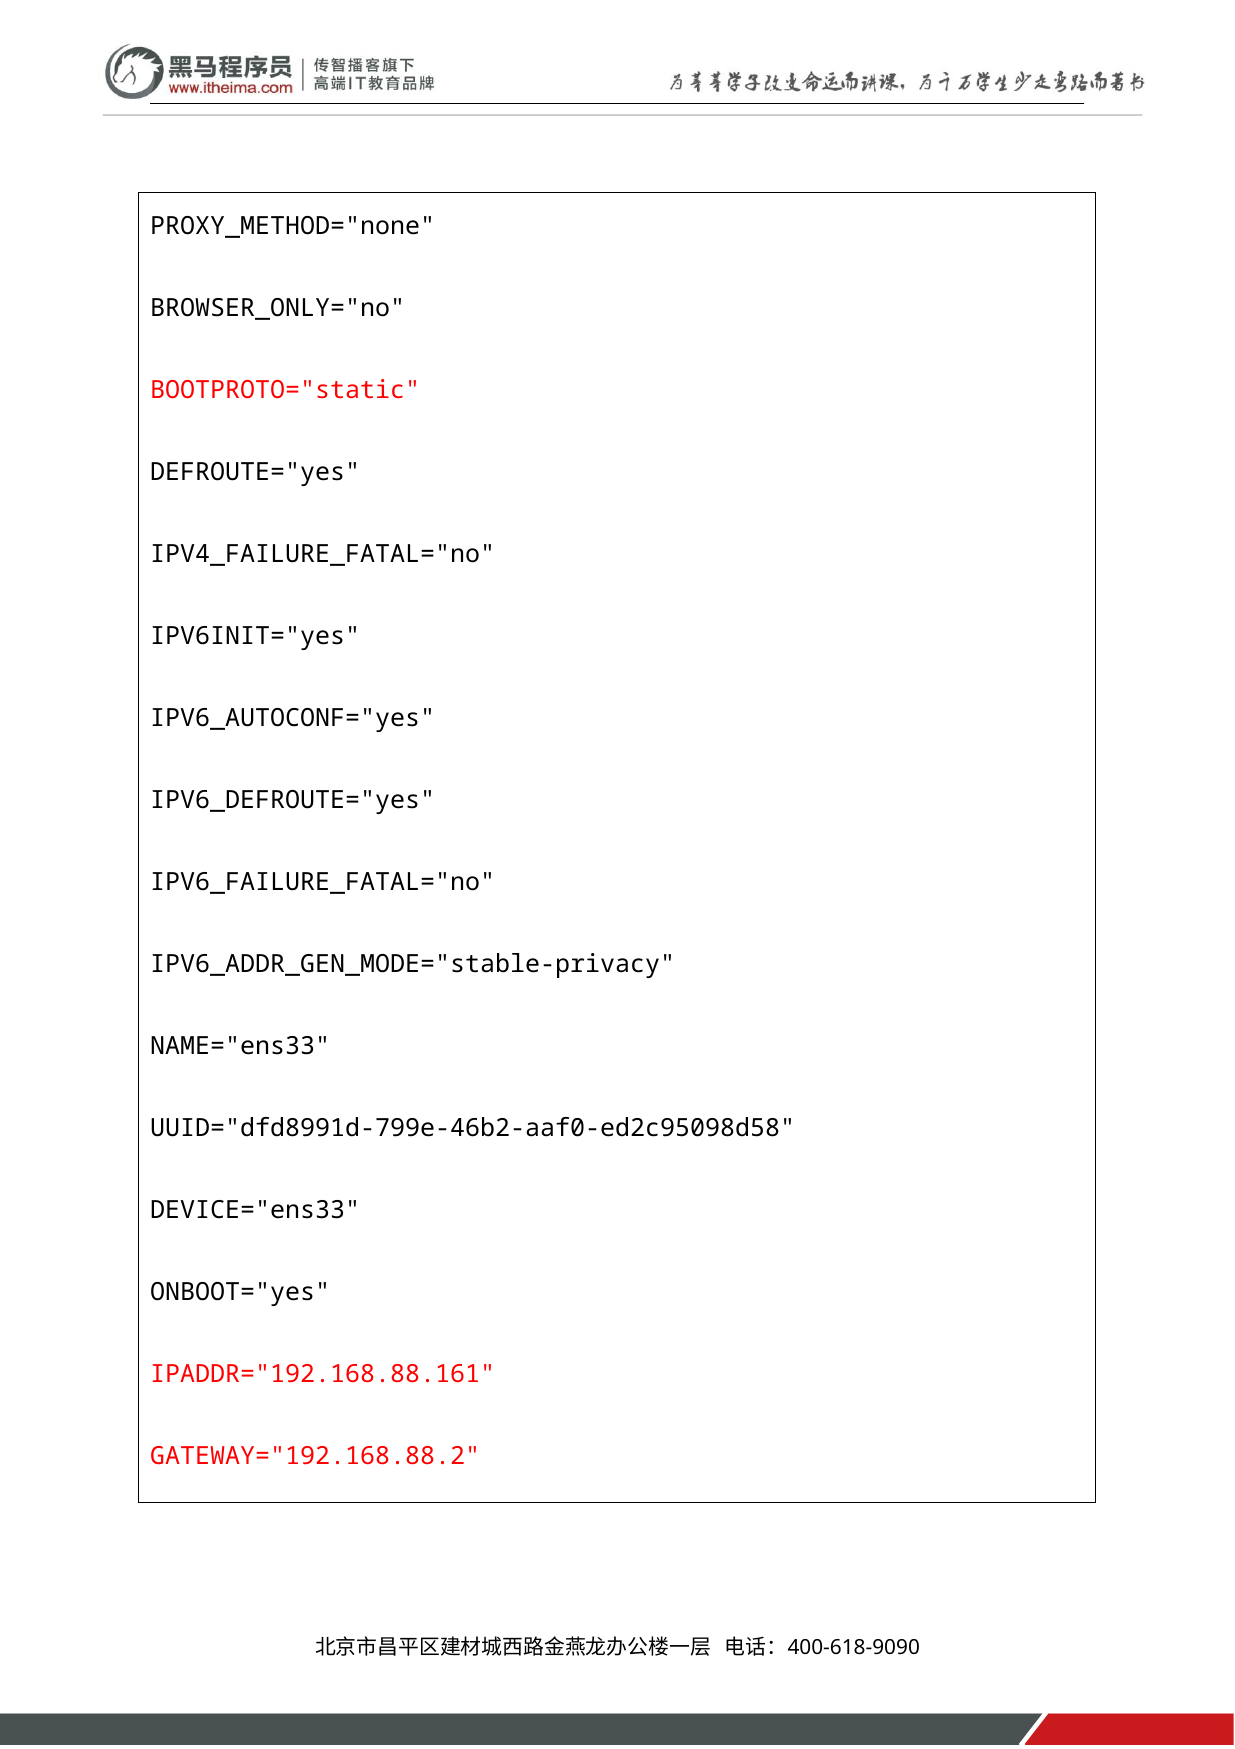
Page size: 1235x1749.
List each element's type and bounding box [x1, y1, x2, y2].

picture [0, 0, 1235, 123]
picture [0, 1654, 1234, 1745]
table_header [139, 193, 1095, 1502]
